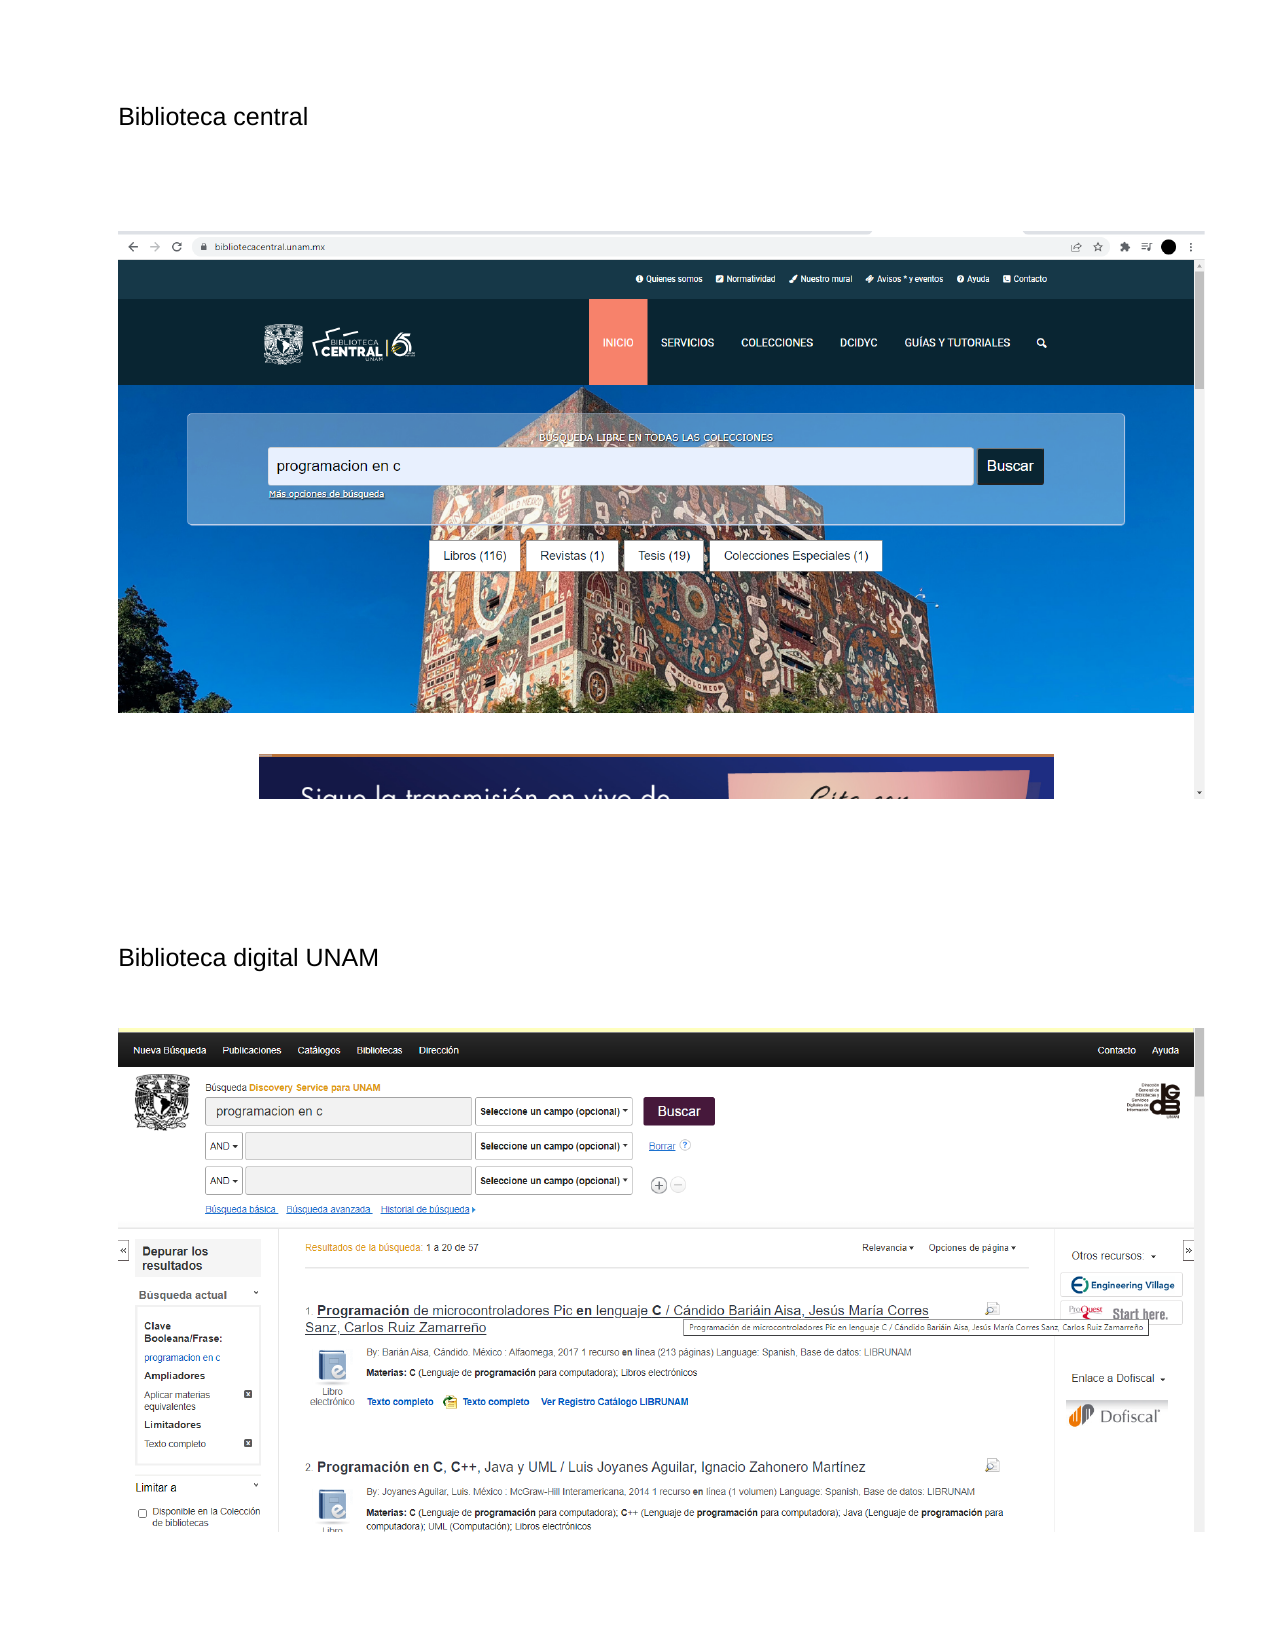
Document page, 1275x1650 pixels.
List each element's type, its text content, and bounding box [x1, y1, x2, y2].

text Biblioteca digital UNAM [118, 943, 1205, 971]
picture [118, 1028, 1205, 1532]
text Biblioteca central [118, 102, 1205, 131]
picture [118, 231, 1205, 799]
